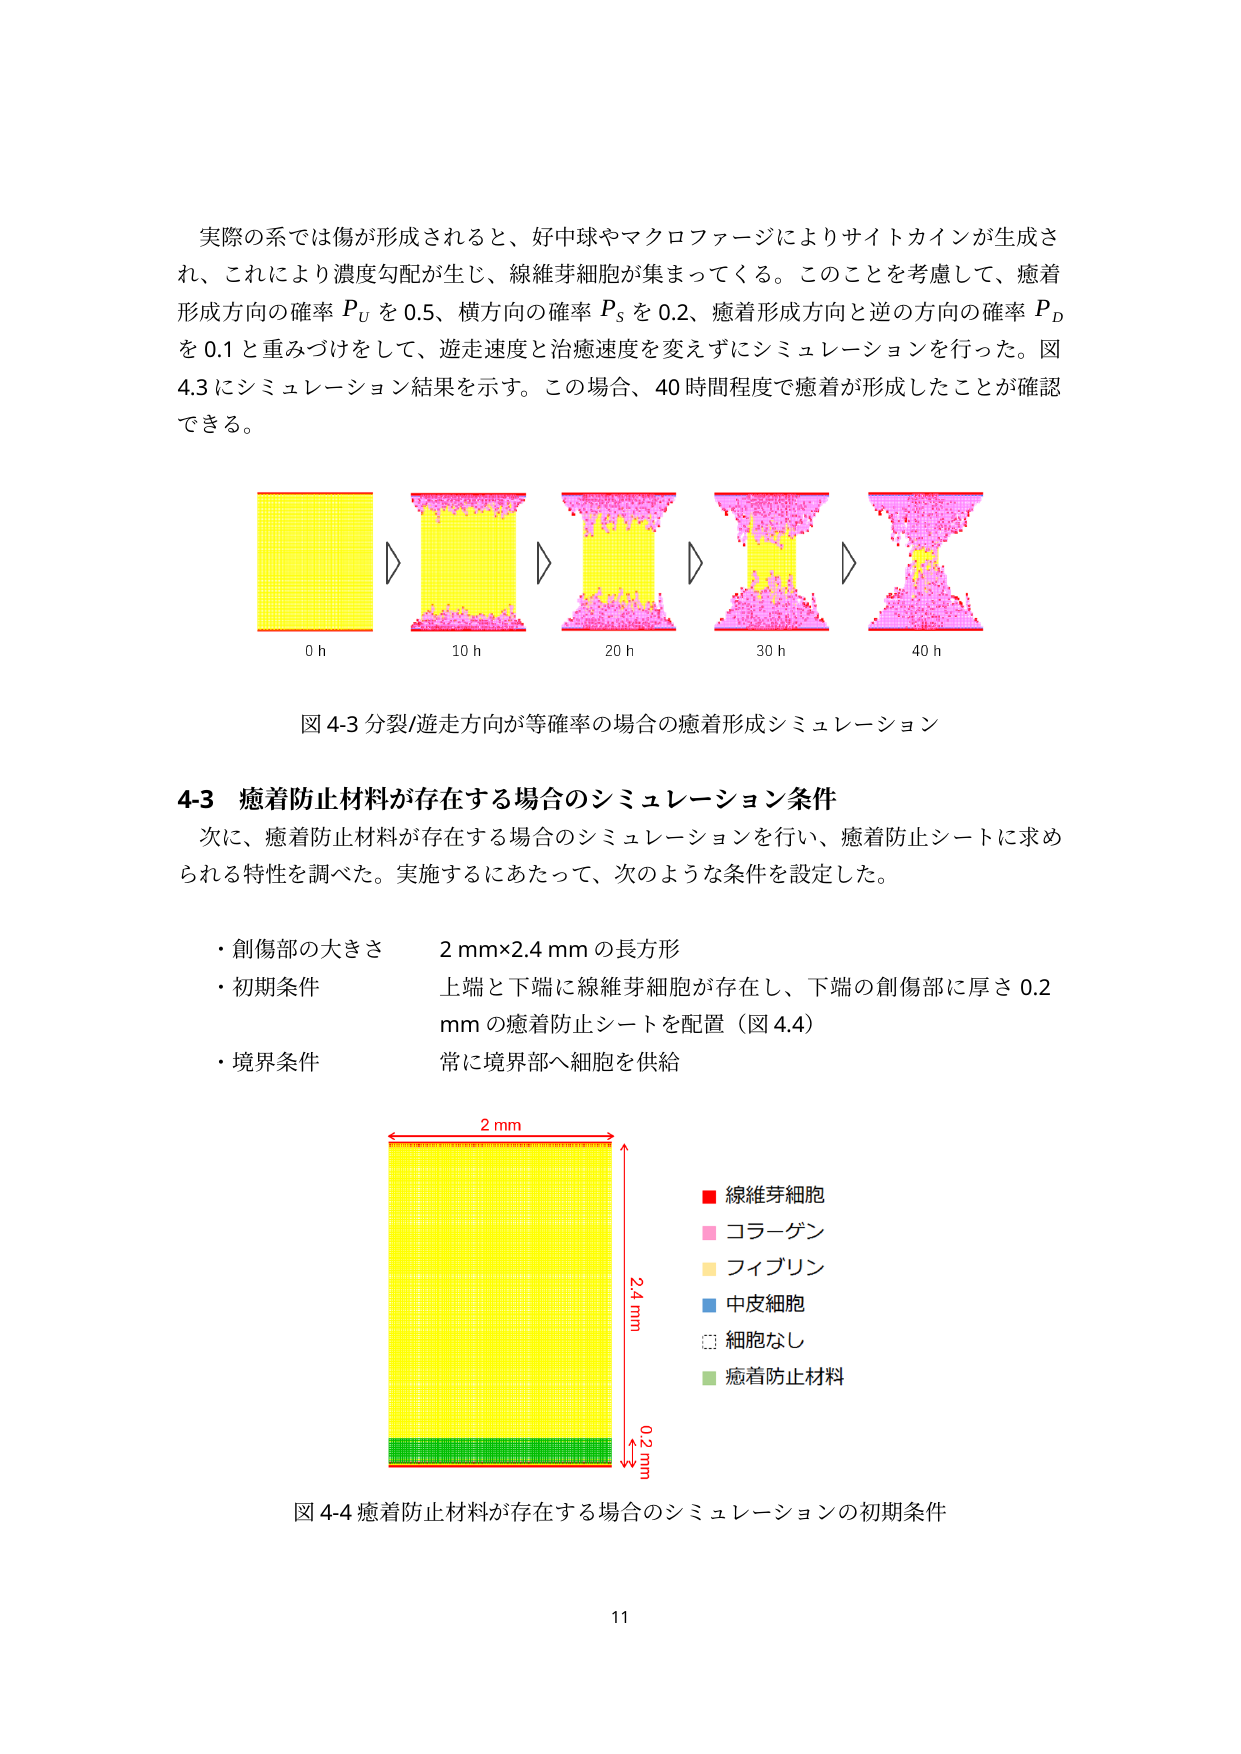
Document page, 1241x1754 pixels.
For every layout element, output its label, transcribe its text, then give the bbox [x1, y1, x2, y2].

picture [378, 1116, 862, 1482]
table_header 2 mm×2.4 mmの長方形 [428, 929, 1062, 967]
text 次に、癒着防止材料が存在する場合のシミュレーションを行い、癒着防止シートに求められる特性を調べた。実施するにあたって、次のような条件を設定した。 [177, 817, 1063, 892]
table_header ・創傷部の大きさ [177, 929, 428, 967]
text 実際の系では傷が形成されると、好中球やマクロファージによりサイトカインが生成され、これにより濃度勾配が生じ、線維芽細胞が集まってくる。このことを考慮して、癒着形成方向の確率 を0.5、横方向の確率 を0.2、癒着形成方向と逆の方向の確率 を0.1と重みづけをして、遊走速度と治癒速度を変えずにシミュレーションを行った。図4.3にシミュレーション結果を示す。この場合、40時間程度で癒着が形成したことが確認できる。 [177, 217, 1063, 442]
table_cell ・境界条件 [177, 1042, 428, 1079]
table_cell ・初期条件 [177, 967, 428, 1042]
text 図4-3 分裂/遊走方向が等確率の場合の癒着形成シミュレーション [177, 704, 1063, 742]
text 4-3 癒着防止材料が存在する場合のシミュレーション条件 [177, 779, 1063, 817]
table_cell 上端と下端に線維芽細胞が存在し、下端の創傷部に厚さ0.2 mmの癒着防止シートを配置（図4.4） [428, 967, 1062, 1042]
picture [241, 479, 999, 668]
text 図4-4 癒着防止材料が存在する場合のシミュレーションの初期条件 [177, 1492, 1063, 1529]
table_cell 常に境界部へ細胞を供給 [428, 1042, 1062, 1079]
